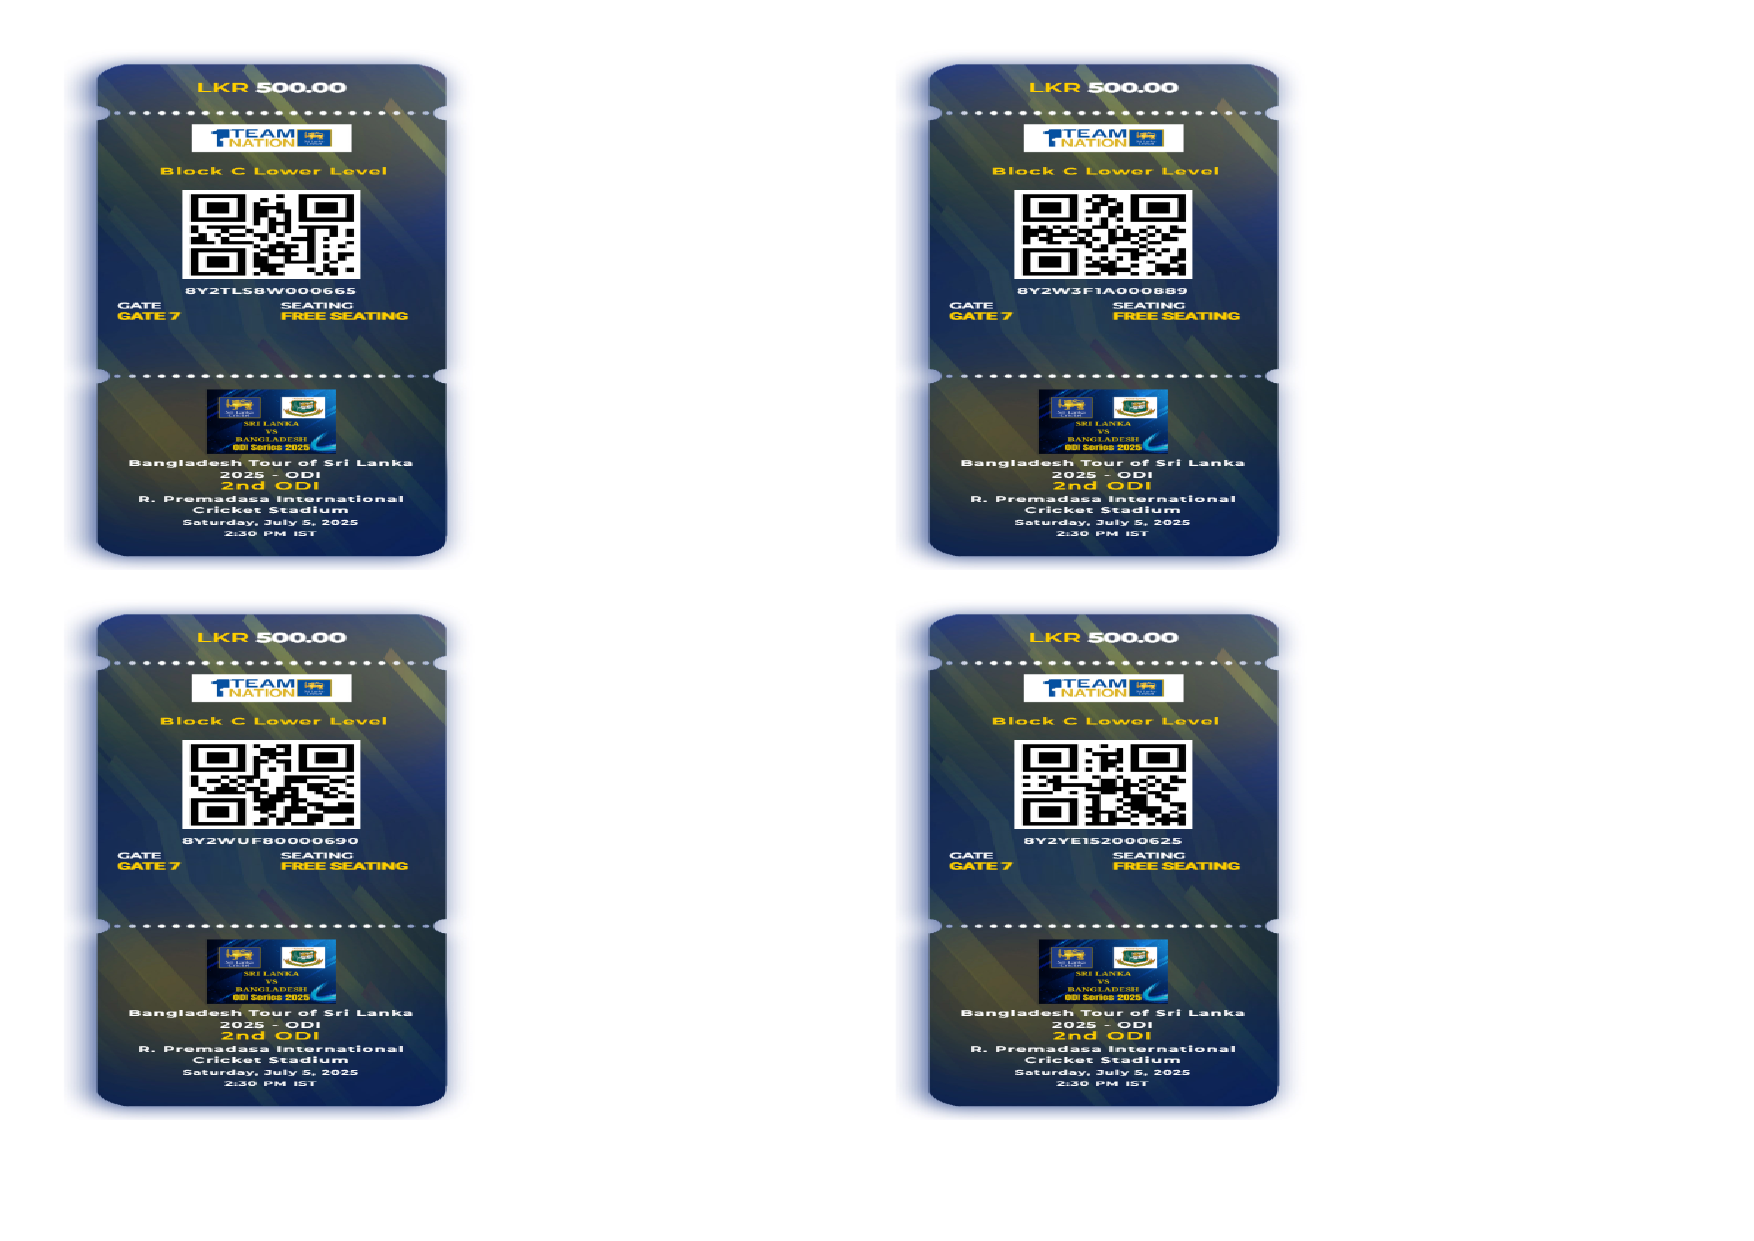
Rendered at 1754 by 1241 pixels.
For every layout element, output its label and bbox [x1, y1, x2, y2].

picture [63, 594, 484, 1120]
picture [63, 45, 484, 570]
table_cell [866, 595, 1697, 1144]
table_cell [34, 595, 866, 1144]
table_header [866, 45, 1697, 595]
picture [895, 594, 1316, 1120]
table_header [34, 45, 866, 595]
picture [895, 45, 1316, 570]
